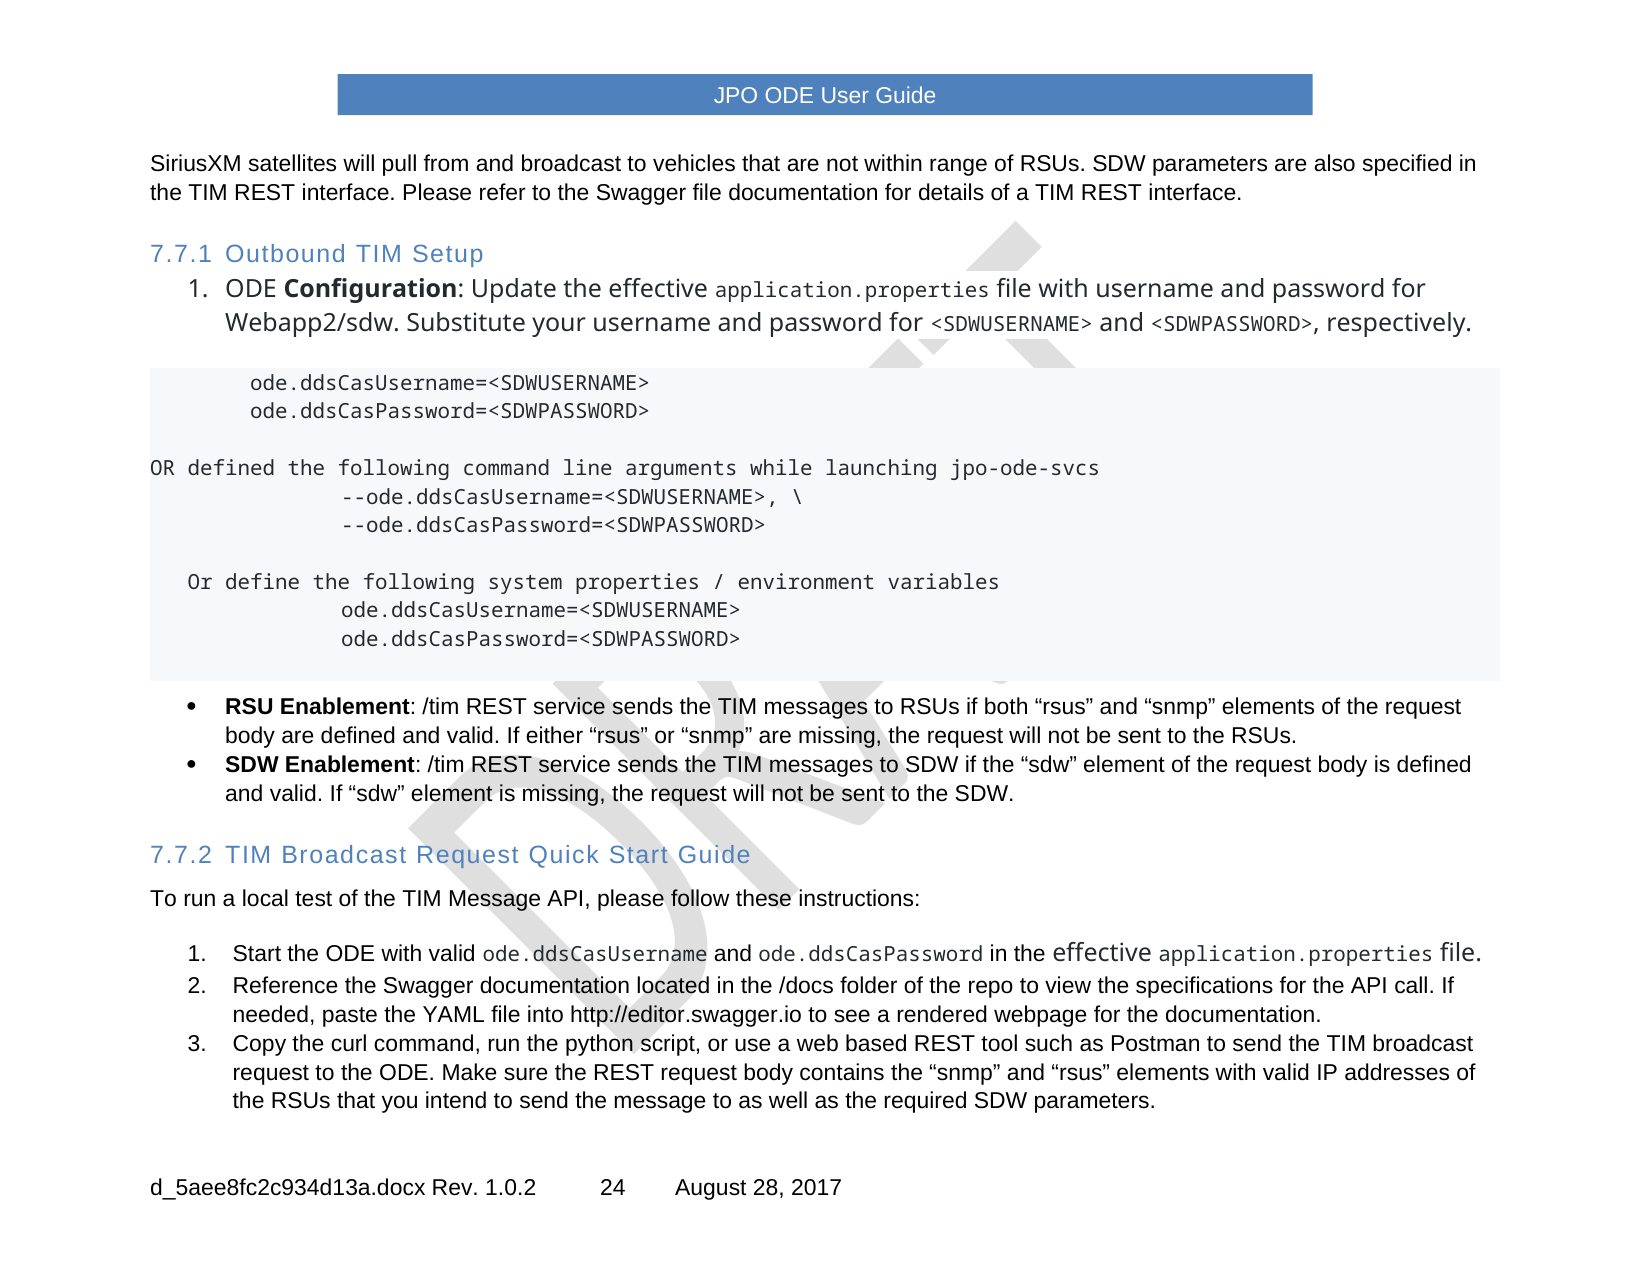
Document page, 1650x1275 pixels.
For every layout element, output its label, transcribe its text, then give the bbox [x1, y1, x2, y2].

subtitle Outbound TIM Setup [150, 239, 1500, 268]
list Start the ODE with valid ode.ddsCasUsername and ode.ddsCasPassword in the effective application.properties file. [187, 934, 1500, 968]
text To run a local test of the TIM Message API, please follow these instructions: [150, 884, 1500, 911]
text ode.ddsCasUsername=<SDWUSERNAME> [150, 596, 1500, 624]
list Copy the curl command, run the python script, or use a web based REST tool such as Postman to send the TIM broadcast request to the ODE. Make sure the REST request body contains the “snmp” and “rsus” elements with valid IP addresses of the RSUs that you intend to send the message to as well as the required SDW parameters. [187, 1029, 1500, 1114]
list RSU Enablement: /tim REST service sends the TIM messages to RSUs if both “rsus” and “snmp” elements of the request body are defined and valid. If either “rsus” or “snmp” are missing, the request will not be sent to the RSUs. [187, 693, 1500, 749]
text OR defined the following command line arguments while launching jpo-ode-svcs [150, 453, 1500, 482]
list ODE Configuration: Update the effective application.properties file with username and password for Webapp2/sdw. Substitute your username and password for <SDWUSERNAME> and <SDWPASSWORD>, respectively. [187, 271, 1500, 339]
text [150, 150, 1500, 205]
list SDW Enablement: /tim REST service sends the TIM messages to SDW if the “sdw” element of the request body is defined and valid. If “sdw” element is missing, the request will not be sent to the SDW. [187, 751, 1500, 807]
list Reference the Swagger documentation located in the /docs folder of the repo to view the specifications for the API call. If needed, paste the YAML file into http://editor.swagger.io to see a rendered webpage for the documentation. [187, 972, 1500, 1027]
text --ode.ddsCasUsername=<SDWUSERNAME>, \ [150, 482, 1500, 510]
text ode.ddsCasUsername=<SDWUSERNAME> [150, 368, 1500, 396]
subtitle TIM Broadcast Request Quick Start Guide [150, 840, 1500, 869]
text --ode.ddsCasPassword=<SDWPASSWORD> [150, 510, 1500, 539]
text Or define the following system properties / environment variables [150, 567, 1500, 596]
text ode.ddsCasPassword=<SDWPASSWORD> [150, 396, 1500, 425]
text ode.ddsCasPassword=<SDWPASSWORD> [150, 624, 1500, 652]
